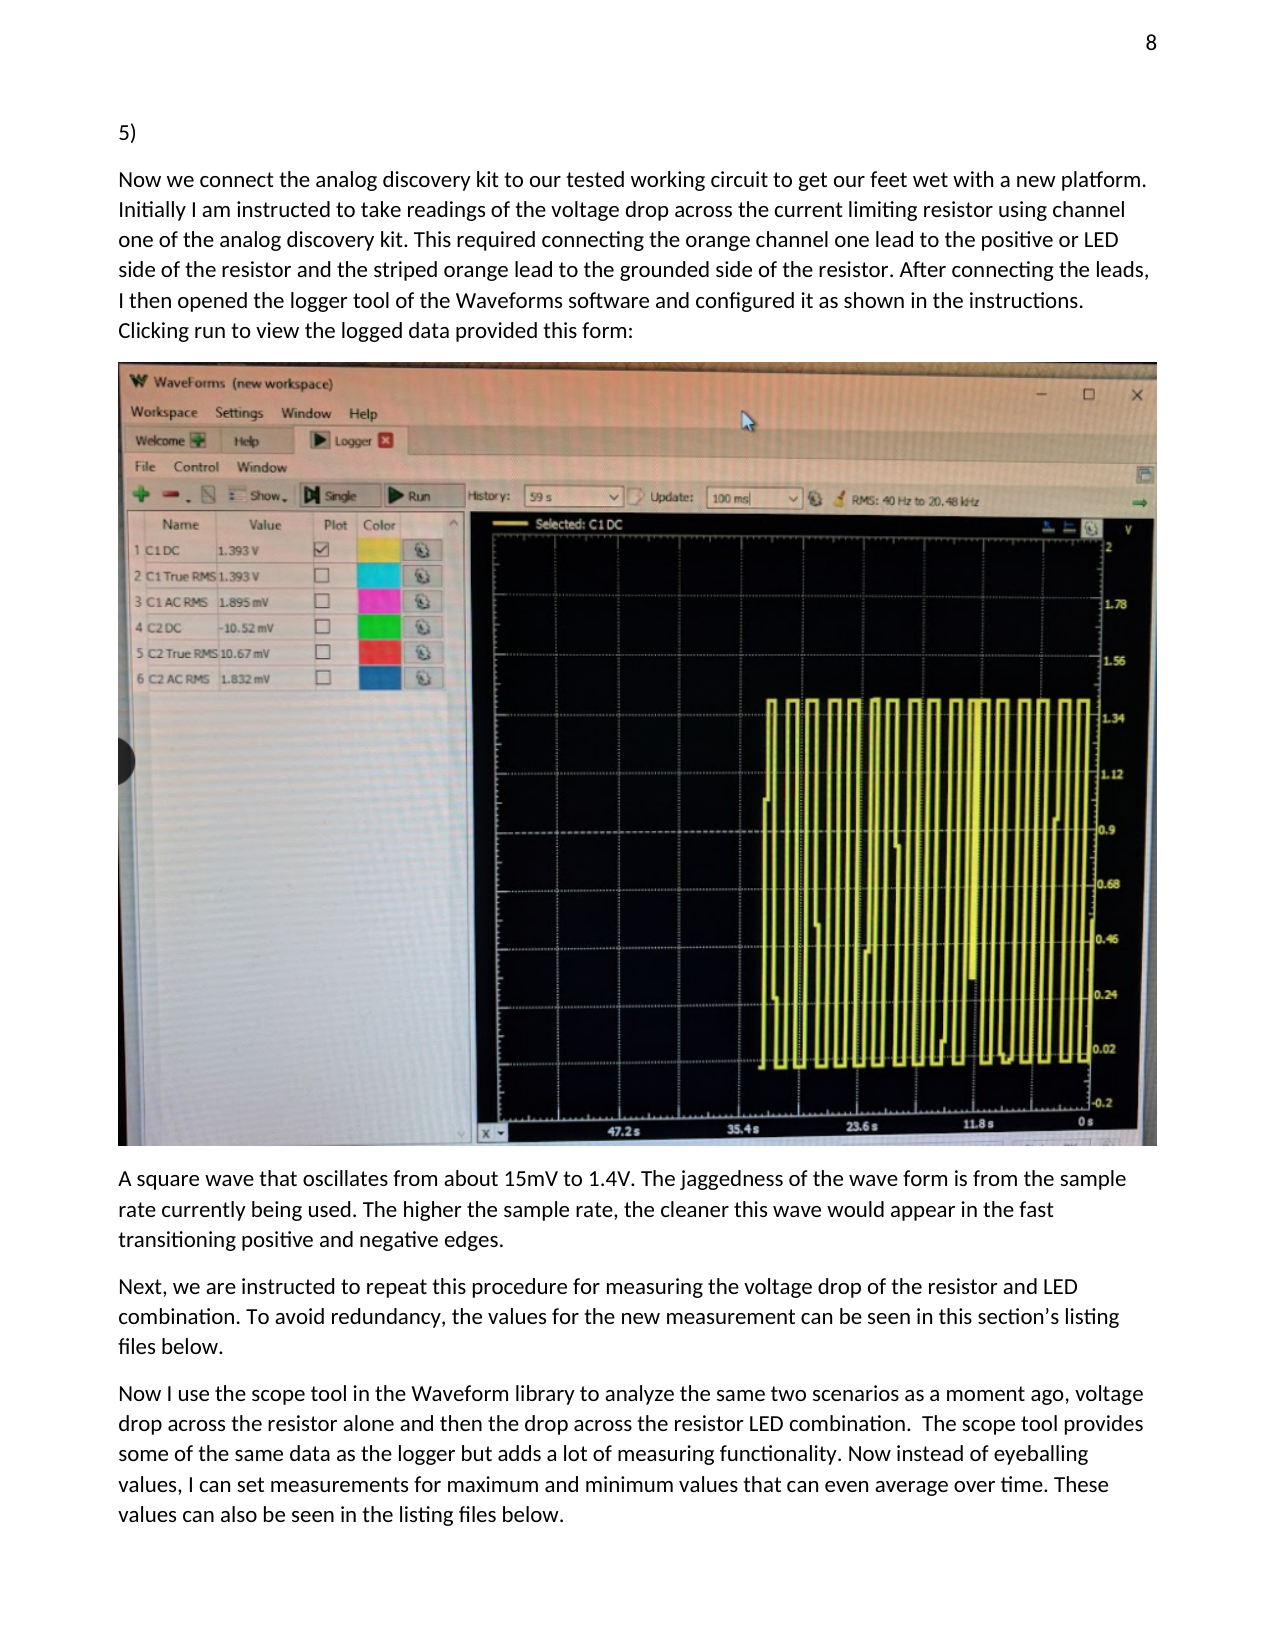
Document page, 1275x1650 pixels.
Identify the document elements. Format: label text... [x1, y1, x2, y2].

text Next, we are instructed to repeat this procedure for measuring the voltage drop of the resistor and LED combination. To avoid redundancy, the values for the new measurement can be seen in this section’s listing files below. [118, 1272, 1157, 1360]
text Now we connect the analog discovery kit to our tested working circuit to get our feet wet with a new platform. Initially I am instructed to take readings of the voltage drop across the current limiting resistor using channel one of the analog discovery kit. This required connecting the orange channel one lead to the positive or LED side of the resistor and the striped orange lead to the grounded side of the resistor. After connecting the leads, I then opened the logger tool of the Waveforms software and configured it as shown in the instructions. Clicking run to view the logged data provided this form: [118, 165, 1157, 344]
text A square wave that oscillates from about 15mV to 1.4V. The jaggedness of the wave form is from the sample rate currently being used. The higher the sample rate, the cleaner this wave would appear in the fast transitioning positive and negative edges. [118, 1164, 1157, 1253]
text Now I use the scope tool in the Waveform library to analyze the same two scenarios as a moment ago, voltage drop across the resistor alone and then the drop across the resistor LED combination. The scope tool provides some of the same data as the logger but adds a lot of measuring functionality. Now instead of eyeballing values, I can set measurements for maximum and minimum values that can even average over time. These values can also be seen in the listing files below. [118, 1379, 1157, 1528]
picture [118, 362, 1157, 1146]
text 5) [118, 118, 1157, 146]
